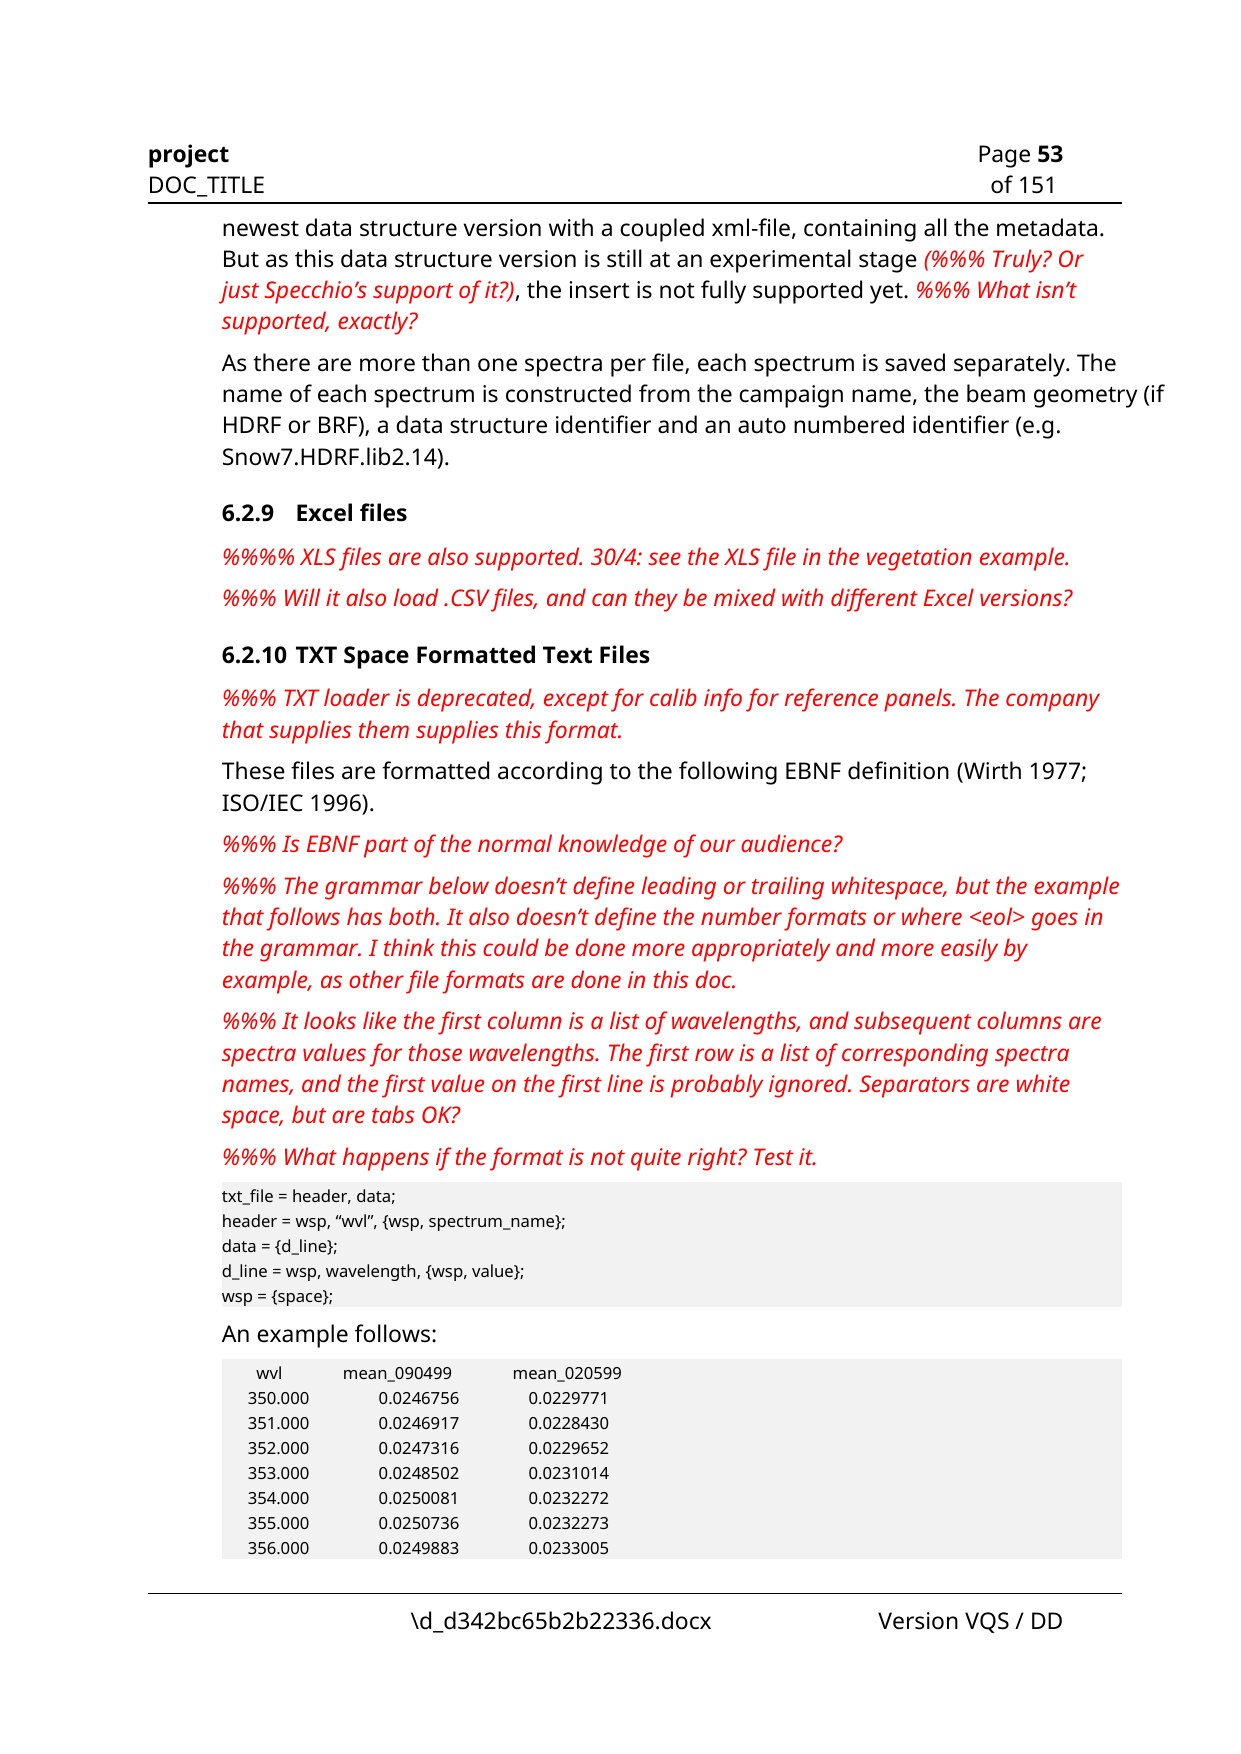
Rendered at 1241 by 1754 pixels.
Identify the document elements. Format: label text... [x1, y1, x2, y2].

text d_line = wsp, wavelength, {wsp, value}; [222, 1257, 1122, 1282]
text 354.000 0.0250081 0.0232272 [222, 1484, 1122, 1509]
text wsp = {space}; [222, 1282, 1122, 1307]
text An example follows: [222, 1318, 1122, 1349]
text 352.000 0.0247316 0.0229652 [222, 1434, 1122, 1459]
text %%% What happens if the format is not quite right? Test it. [222, 1141, 1122, 1172]
text 356.000 0.0249883 0.0233005 [222, 1534, 1122, 1559]
text header = wsp, “wvl”, {wsp, spectrum_name}; [222, 1207, 1122, 1232]
subtitle TXT Space Formatted Text Files [222, 638, 1122, 670]
text wvl mean_090499 mean_020599 [222, 1359, 1122, 1384]
text As there are more than one spectra per file, each spectrum is saved separately. The name of each spectrum is constructed from the campaign name, the beam geometry (if HDRF or BRF), a data structure identifier and an auto numbered identifier (e.g. Snow7.HDRF.lib2.14). [222, 347, 1181, 472]
subtitle Excel files [222, 497, 1122, 528]
text %%% Will it also load .CSV files, and can they be mixed with different Excel versions? [222, 582, 1122, 613]
text These files are formatted according to the following EBNF definition (Wirth 1977; ISO/IEC 1996). [222, 755, 1122, 818]
text %%% TXT loader is deprecated, except for calib info for reference panels. The company that supplies them supplies this format. [222, 682, 1122, 745]
text %%% Is EBNF part of the normal knowledge of our audience? [222, 828, 1122, 859]
text 350.000 0.0246756 0.0229771 [222, 1384, 1122, 1409]
text data = {d_line}; [222, 1232, 1122, 1257]
text txt_file = header, data; [222, 1182, 1122, 1207]
text 355.000 0.0250736 0.0232273 [222, 1509, 1122, 1534]
text %%% It looks like the first column is a list of wavelengths, and subsequent columns are spectra values for those wavelengths. The first row is a list of corresponding spectra names, and the first value on the first line is probably ignored. Separators are white space, but are tabs OK? [222, 1005, 1122, 1130]
text 351.000 0.0246917 0.0228430 [222, 1409, 1122, 1434]
text 353.000 0.0248502 0.0231014 [222, 1459, 1122, 1484]
text %%%% XLS files are also supported. 30/4: see the XLS file in the vegetation example. [222, 541, 1122, 572]
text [222, 211, 1122, 336]
text %%% The grammar below doesn’t define leading or trailing whitespace, but the example that follows has both. It also doesn’t define the number formats or where <eol> goes in the grammar. I think this could be done more appropriately and more easily by example, as other file formats are done in this doc. [222, 870, 1122, 995]
